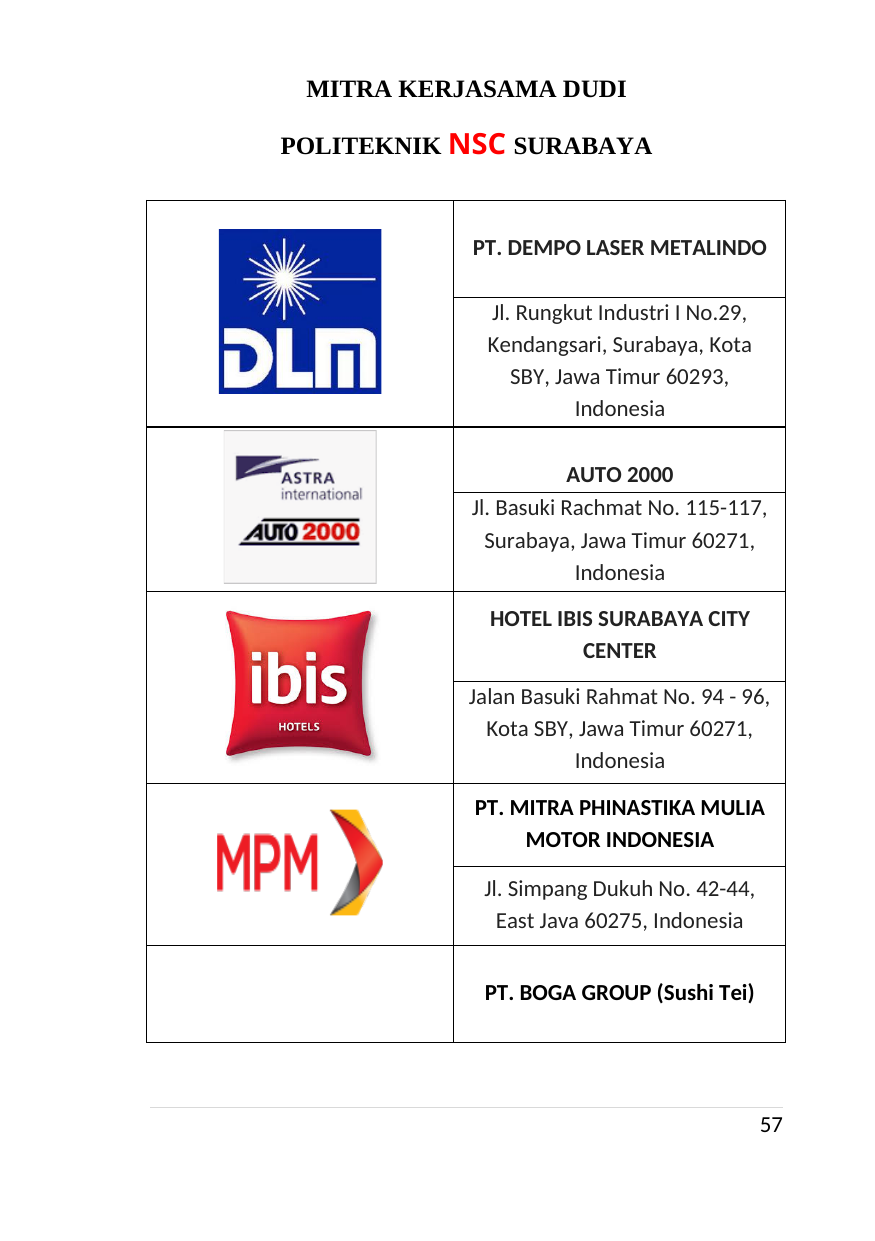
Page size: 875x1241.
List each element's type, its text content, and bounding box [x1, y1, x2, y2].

picture [218, 229, 382, 394]
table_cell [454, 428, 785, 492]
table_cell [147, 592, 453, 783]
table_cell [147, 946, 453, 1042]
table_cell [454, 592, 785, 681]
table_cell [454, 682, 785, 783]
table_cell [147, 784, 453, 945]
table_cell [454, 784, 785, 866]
picture [219, 605, 381, 766]
picture [223, 430, 377, 584]
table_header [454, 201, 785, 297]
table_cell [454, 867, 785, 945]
list POLITEKNIK NSC SURABAYA [150, 123, 783, 163]
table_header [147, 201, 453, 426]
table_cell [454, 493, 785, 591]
picture [216, 806, 384, 918]
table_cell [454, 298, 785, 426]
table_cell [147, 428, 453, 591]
text MITRA KERJASAMA DUDI [150, 74, 783, 103]
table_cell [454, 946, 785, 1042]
